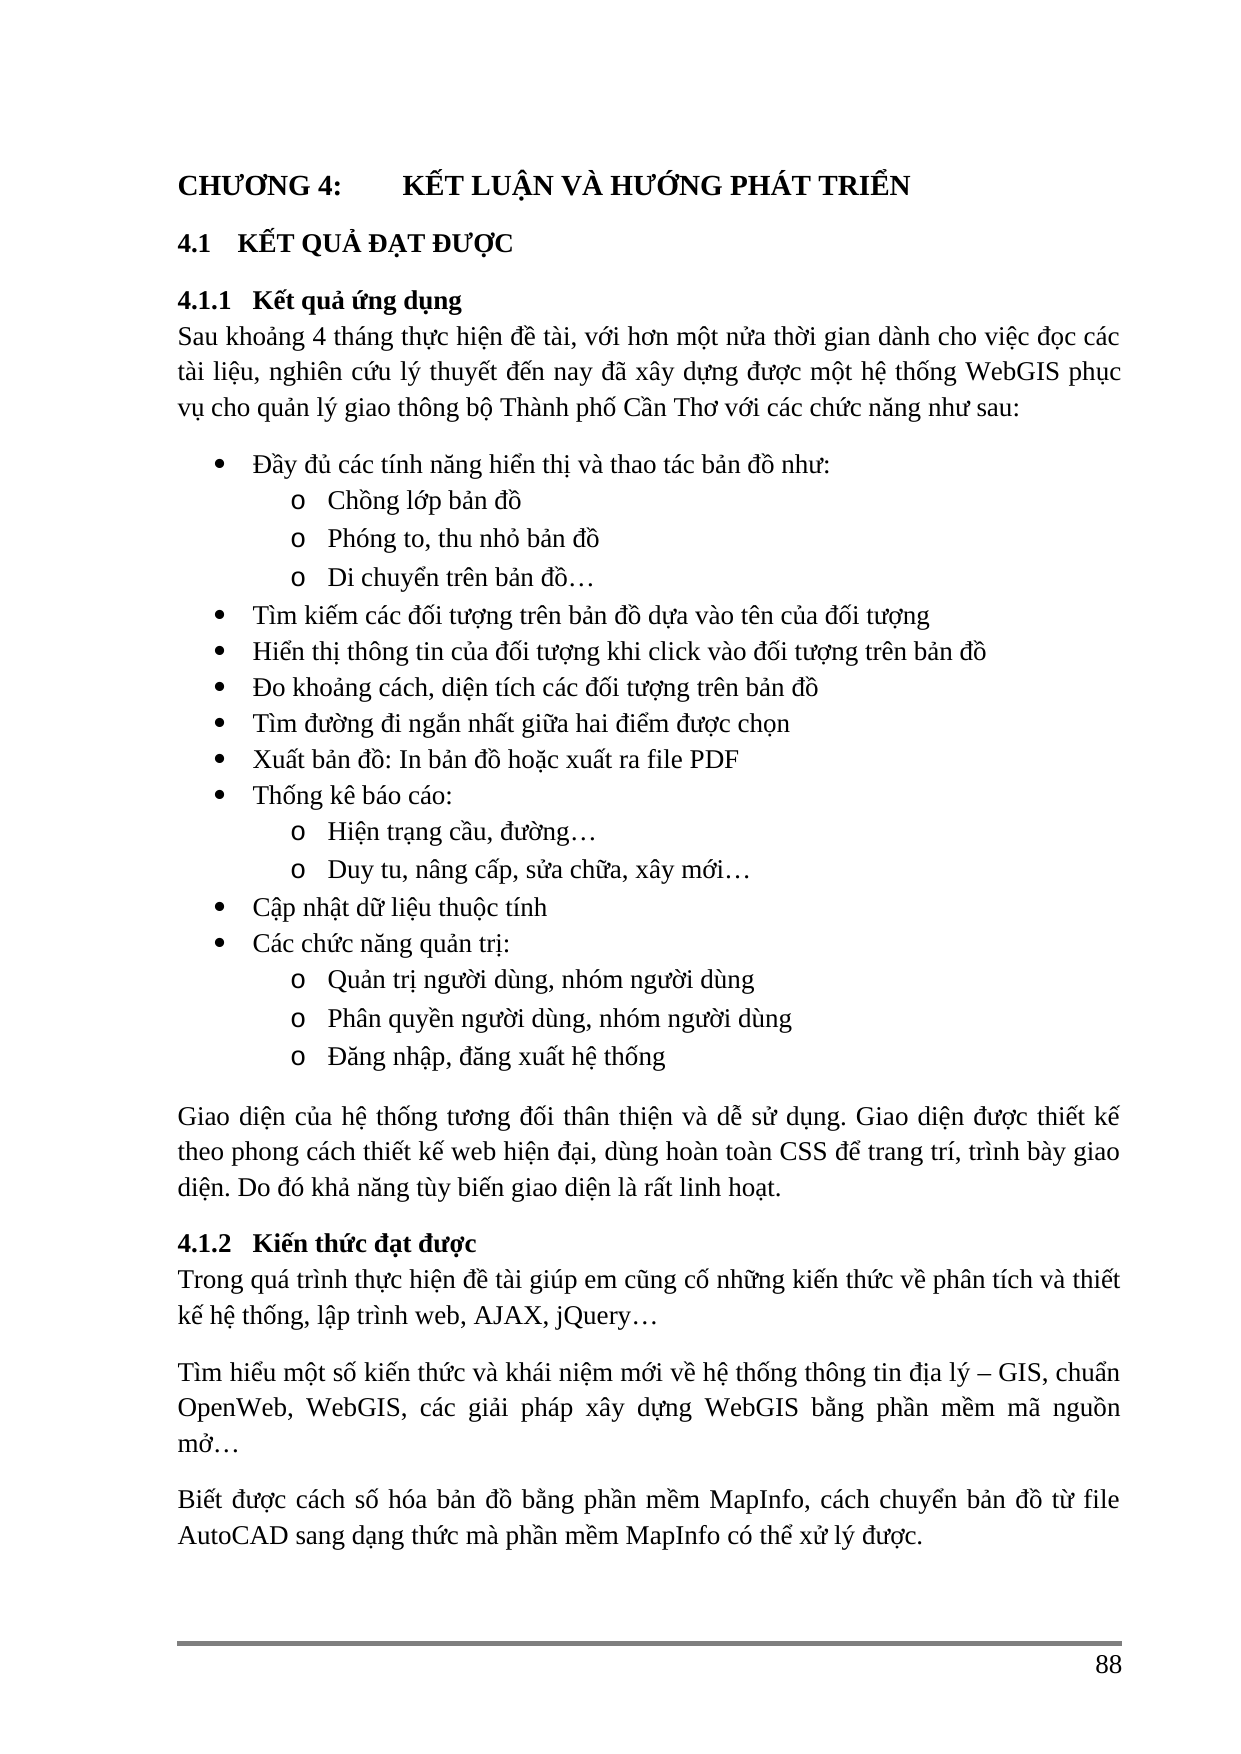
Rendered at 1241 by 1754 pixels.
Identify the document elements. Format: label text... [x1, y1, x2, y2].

subtitle Kiến thức đạt được [177, 1228, 1122, 1259]
subtitle Kết quả đạt được [177, 227, 1122, 259]
text Tìm hiểu một số kiến thức và khái niệm mới về hệ thống thông tin địa lý – GIS, chuẩn OpenWeb, WebGIS, các giải pháp xây dựng WebGIS bằng phần mềm mã nguồn mở… [177, 1356, 1122, 1458]
list Đầy đủ các tính năng hiển thị và thao tác bản đồ như: [215, 448, 1122, 479]
list Tìm kiếm các đối tượng trên bản đồ dựa vào tên của đối tượng [215, 599, 1122, 630]
list Duy tu, nâng cấp, sửa chữa, xây mới… [290, 853, 1122, 887]
list Đăng nhập, đăng xuất hệ thống [290, 1040, 1122, 1074]
list Phân quyền người dùng, nhóm người dùng [290, 1002, 1122, 1035]
list Quản trị người dùng, nhóm người dùng [290, 963, 1122, 997]
list Hiện trạng cầu, đường… [290, 815, 1122, 848]
list Thống kê báo cáo: [215, 779, 1122, 810]
text Trong quá trình thực hiện đề tài giúp em cũng cố những kiến thức về phân tích và thiết kế hệ thống, lập trình web, AJAX, jQuery… [177, 1263, 1122, 1330]
subtitle Kết luận và Hướng phát triển [177, 168, 1122, 202]
list Di chuyển trên bản đồ… [290, 561, 1122, 594]
list Đo khoảng cách, diện tích các đối tượng trên bản đồ [215, 671, 1122, 702]
text Giao diện của hệ thống tương đối thân thiện và dễ sử dụng. Giao diện được thiết kế theo phong cách thiết kế web hiện đại, dùng hoàn toàn CSS để trang trí, trình bày giao diện. Do đó khả năng tùy biến giao diện là rất linh hoạt. [177, 1099, 1122, 1202]
list Tìm đường đi ngắn nhất giữa hai điểm được chọn [215, 707, 1122, 738]
text Biết được cách số hóa bản đồ bằng phần mềm MapInfo, cách chuyển bản đồ từ file AutoCAD sang dạng thức mà phần mềm MapInfo có thể xử lý được. [177, 1484, 1122, 1551]
list Phóng to, thu nhỏ bản đồ [290, 522, 1122, 556]
list Cập nhật dữ liệu thuộc tính [215, 892, 1122, 923]
list Chồng lớp bản đồ [290, 484, 1122, 517]
list Xuất bản đồ: In bản đồ hoặc xuất ra file PDF [215, 743, 1122, 774]
list Hiển thị thông tin của đối tượng khi click vào đối tượng trên bản đồ [215, 635, 1122, 666]
list Các chức năng quản trị: [215, 927, 1122, 959]
text Sau khoảng 4 tháng thực hiện đề tài, với hơn một nửa thời gian dành cho việc đọc các tài liệu, nghiên cứu lý thuyết đến nay đã xây dựng được một hệ thống WebGIS phục vụ cho quản lý giao thông bộ Thành phố Cần Thơ với các chức năng như sau: [177, 320, 1122, 422]
subtitle Kết quả ứng dụng [177, 284, 1122, 315]
